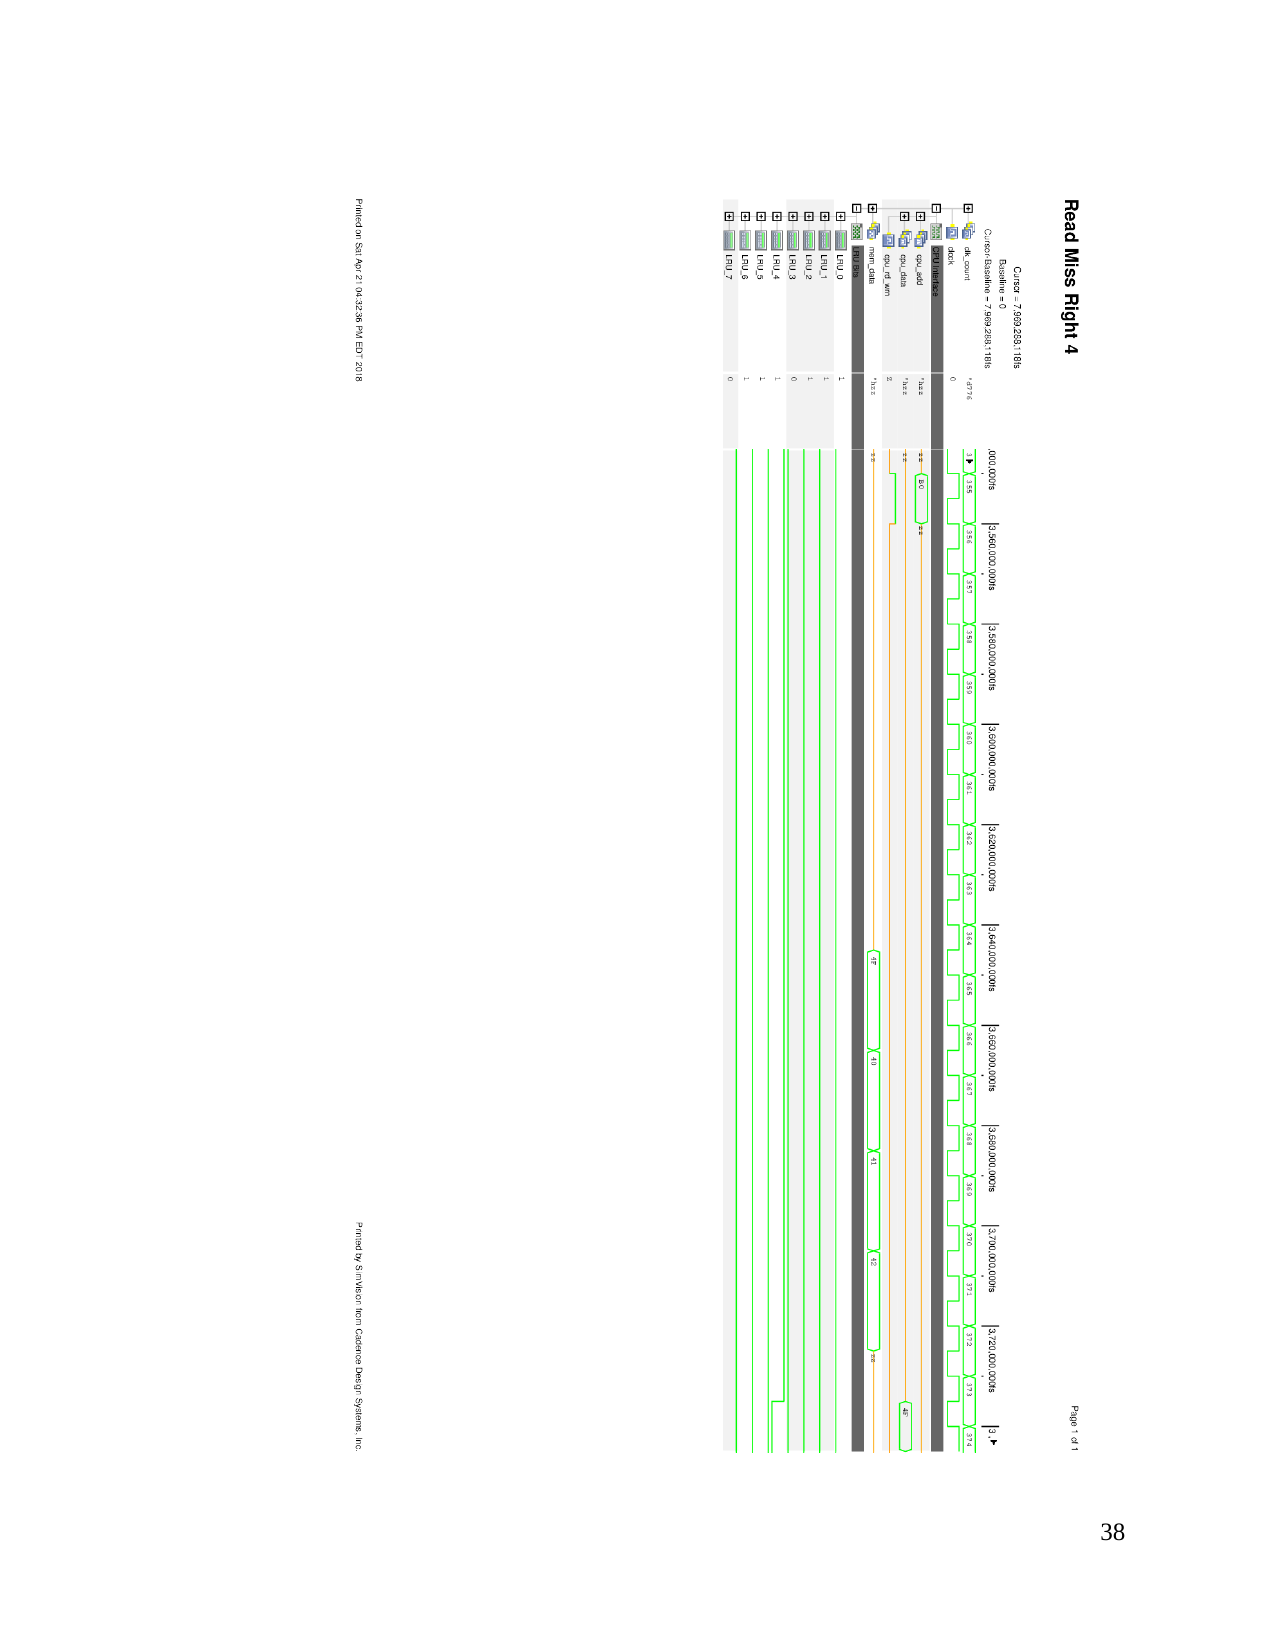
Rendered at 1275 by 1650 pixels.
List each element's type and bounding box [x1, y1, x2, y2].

picture [305, 150, 1125, 1501]
